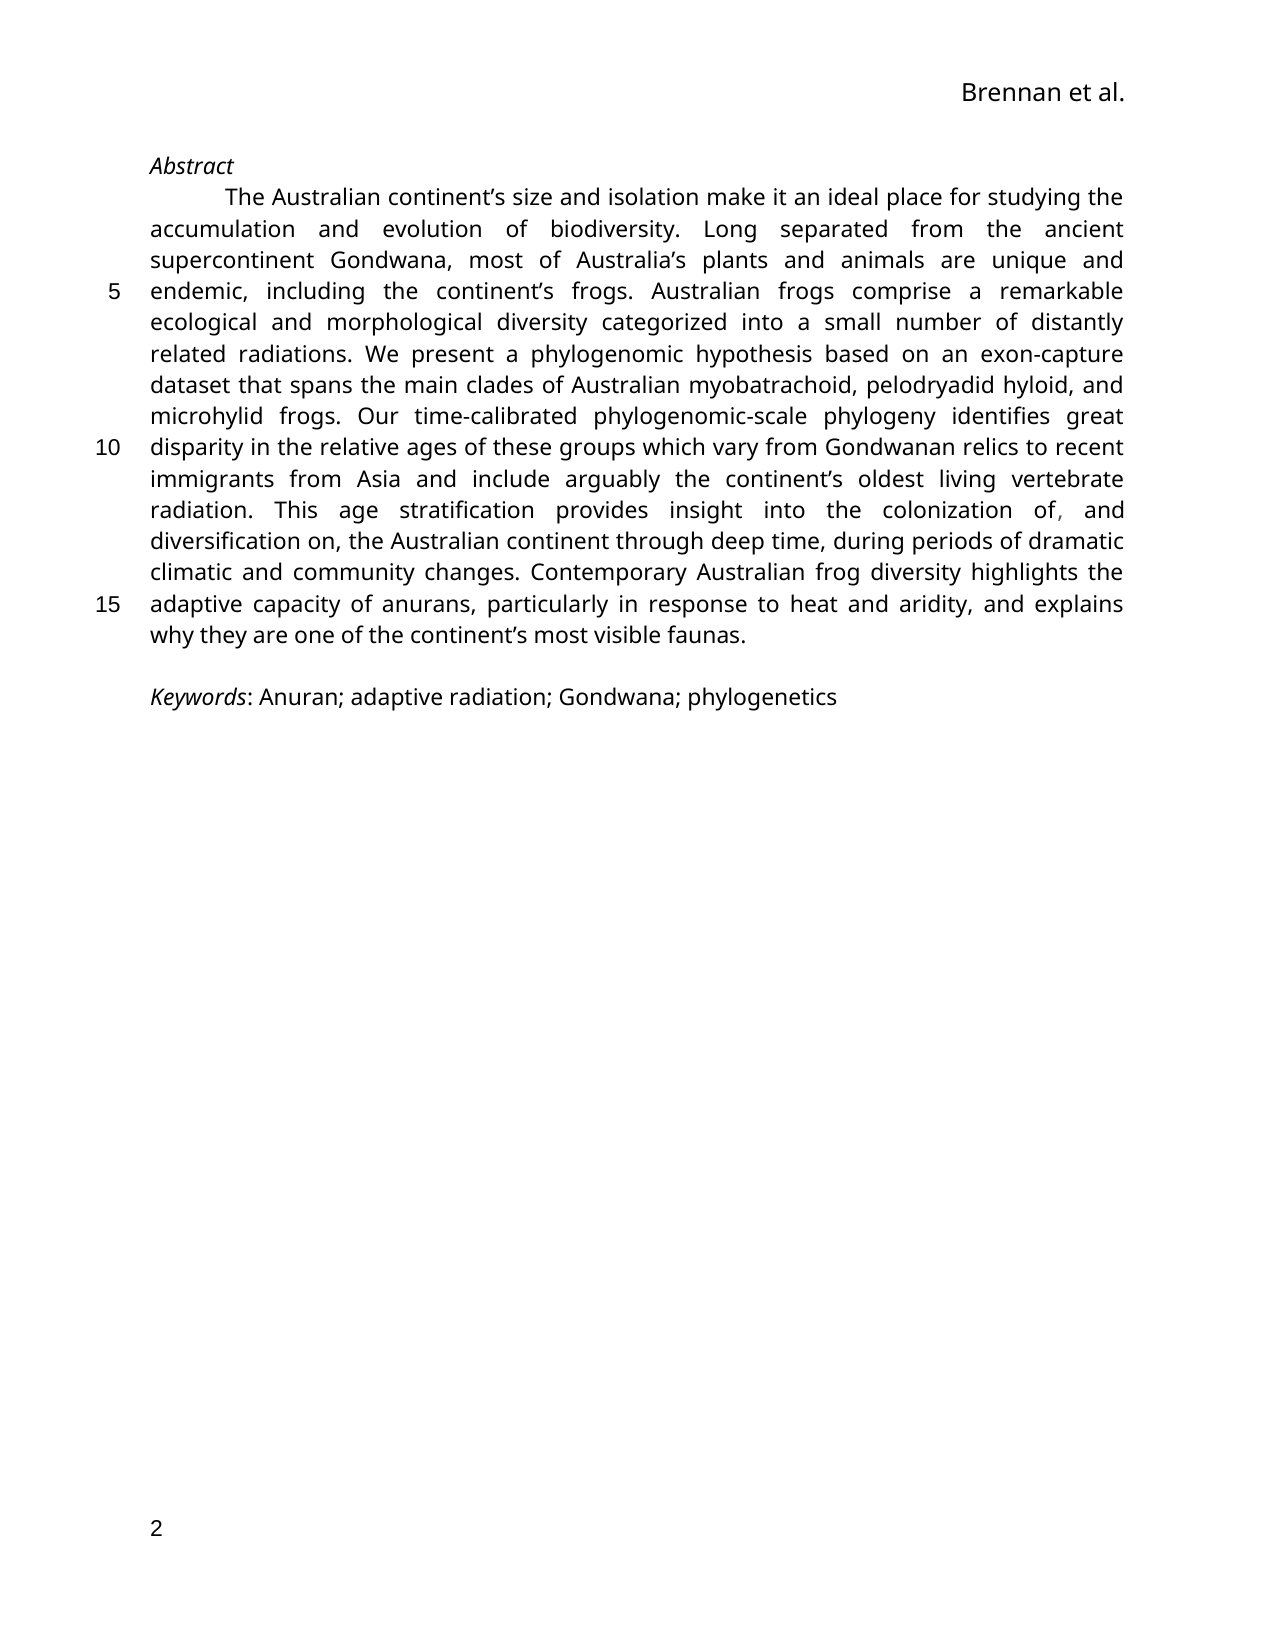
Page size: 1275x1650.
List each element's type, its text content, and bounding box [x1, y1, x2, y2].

text Keywords: Anuran; adaptive radiation; Gondwana; phylogenetics [150, 681, 1125, 712]
text The Australian continent’s size and isolation make it an ideal place for studying the accumulation and evolution of biodiversity. Long separated from the ancient supercontinent Gondwana, most of Australia’s plants and animals are unique and endemic, including the continent’s frogs. Australian frogs comprise a remarkable ecological and morphological diversity categorized into a small number of distantly related radiations. We present a phylogenomic hypothesis based on an exon-capture dataset that spans the main clades of Australian myobatrachoid, pelodryadid hyloid, and microhylid frogs. Our time-calibrated phylogenomic-scale phylogeny identifies great disparity in the relative ages of these groups which vary from Gondwanan relics to recent immigrants from Asia and include arguably the continent’s oldest living vertebrate radiation. This age stratification provides insight into the colonization of⁠, and diversification on, the Australian continent through deep time, during periods of dramatic climatic and community changes. Contemporary Australian frog diversity highlights the adaptive capacity of anurans, particularly in response to heat and aridity, and explains why they are one of the continent’s most visible faunas. [150, 181, 1125, 650]
text Abstract [150, 150, 1125, 181]
